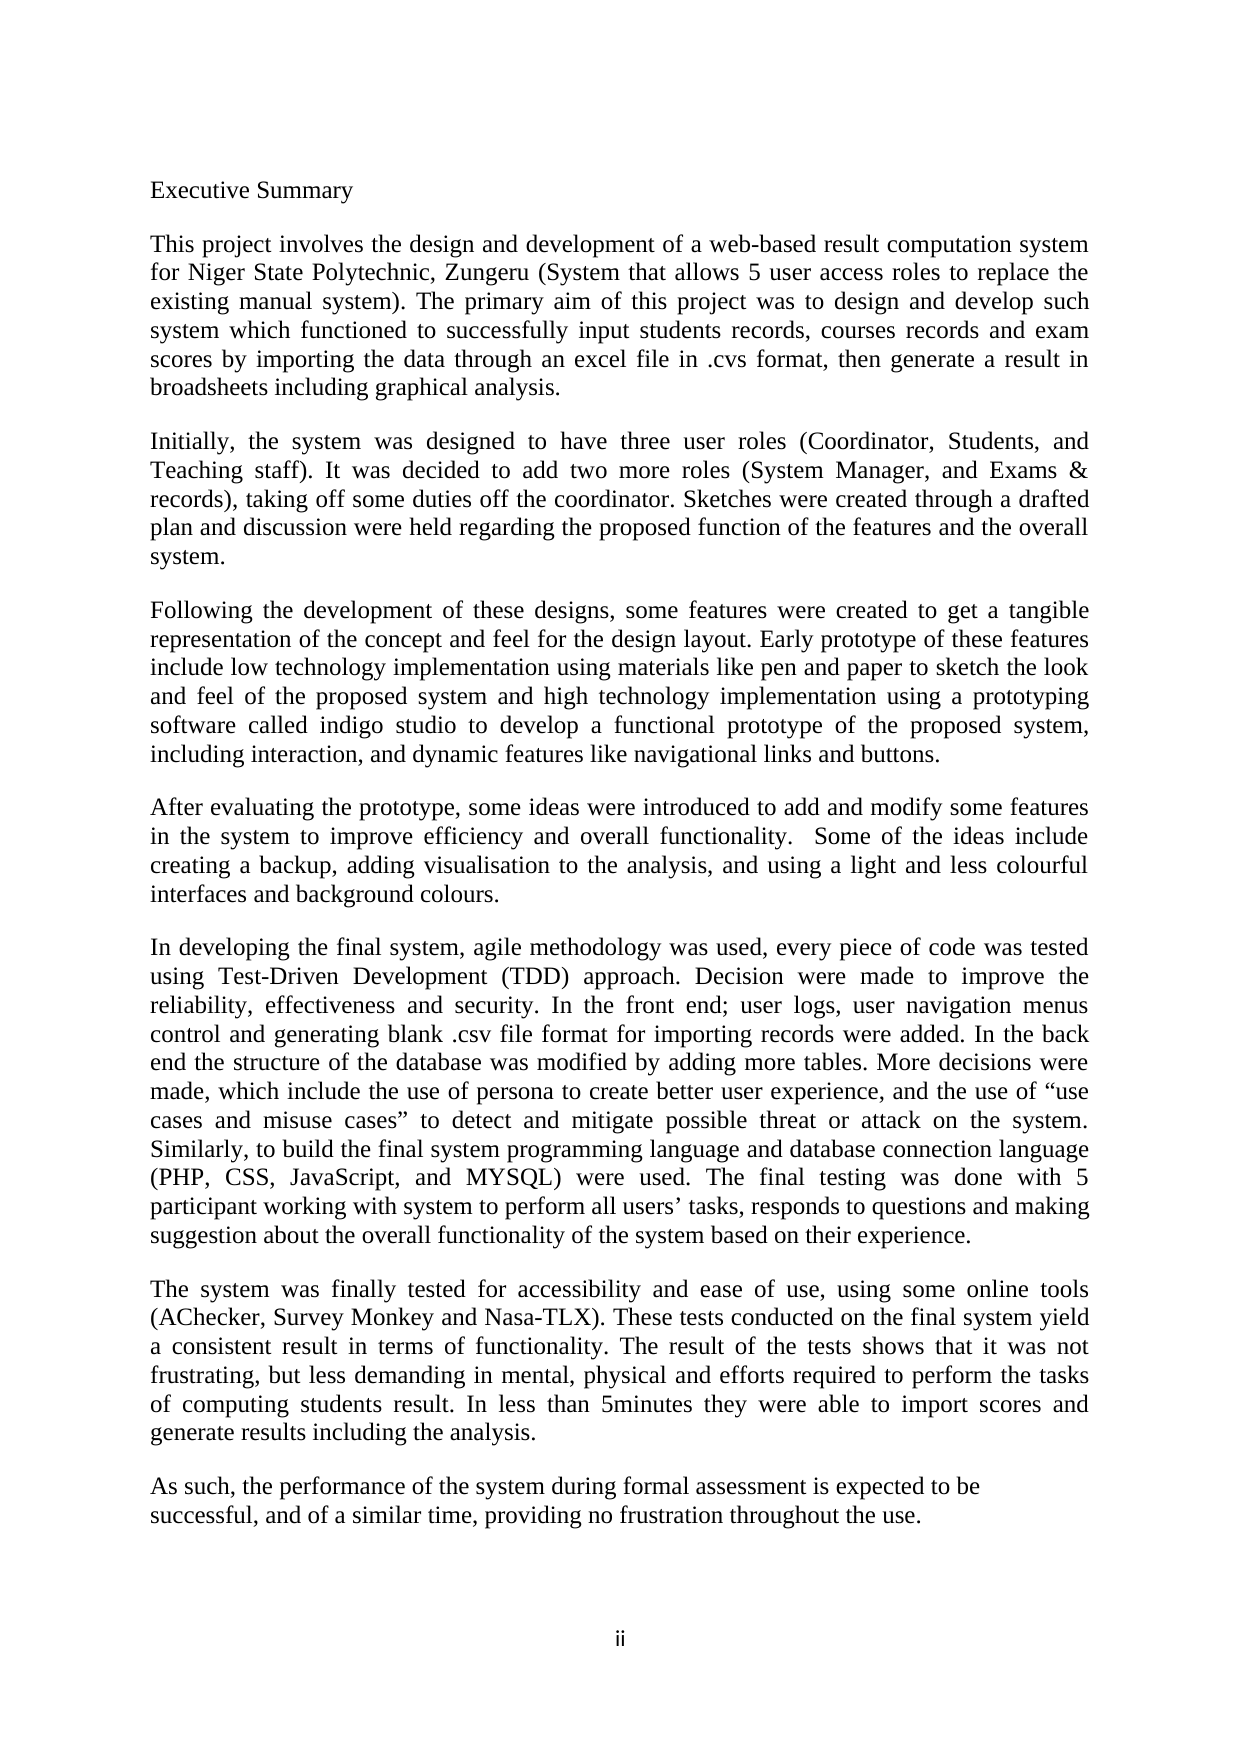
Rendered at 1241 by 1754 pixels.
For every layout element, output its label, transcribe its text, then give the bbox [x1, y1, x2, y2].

text This project involves the design and development of a web-based result computation system for Niger State Polytechnic, Zungeru (System that allows 5 user access roles to replace the existing manual system). The primary aim of this project was to design and develop such system which functioned to successfully input students records, courses records and exam scores by importing the data through an excel file in .cvs format, then generate a result in broadsheets including graphical analysis. [150, 229, 1090, 401]
text The system was finally tested for accessibility and ease of use, using some online tools (AChecker, Survey Monkey and Nasa-TLX). These tests conducted on the final system yield a consistent result in terms of functionality. The result of the tests shows that it was not frustrating, but less demanding in mental, physical and efforts required to perform the tasks of computing students result. In less than 5minutes they were able to import scores and generate results including the analysis. [150, 1274, 1090, 1446]
text Following the development of these designs, some features were created to get a tangible representation of the concept and feel for the design layout. Early prototype of these features include low technology implementation using materials like pen and paper to sketch the look and feel of the proposed system and high technology implementation using a prototyping software called indigo studio to develop a functional prototype of the proposed system, including interaction, and dynamic features like navigational links and buttons. [150, 595, 1090, 767]
subtitle Executive Summary [150, 175, 1090, 204]
text After evaluating the prototype, some ideas were introduced to add and modify some features in the system to improve efficiency and overall functionality. Some of the ideas include creating a backup, adding visualisation to the analysis, and using a light and less colourful interfaces and background colours. [150, 792, 1090, 907]
text Initially, the system was designed to have three user roles (Coordinator, Students, and Teaching staff). It was decided to add two more roles (System Manager, and Exams & records), taking off some duties off the coordinator. Sketches were created through a drafted plan and discussion were held regarding the proposed function of the features and the overall system. [150, 426, 1090, 570]
text In developing the final system, agile methodology was used, every piece of code was tested using Test-Driven Development (TDD) approach. Decision were made to improve the reliability, effectiveness and security. In the front end; user logs, user navigation menus control and generating blank .csv file format for importing records were added. In the back end the structure of the database was modified by adding more tables. More decisions were made, which include the use of persona to create better user experience, and the use of “use cases and misuse cases” to detect and mitigate possible threat or attack on the system. Similarly, to build the final system programming language and database connection language (PHP, CSS, JavaScript, and MYSQL) were used. The final testing was done with 5 participant working with system to perform all users’ tasks, responds to questions and making suggestion about the overall functionality of the system based on their experience. [150, 932, 1090, 1249]
text As such, the performance of the system during formal assessment is expected to be successful, and of a similar time, providing no frustration throughout the use. [150, 1471, 1090, 1529]
